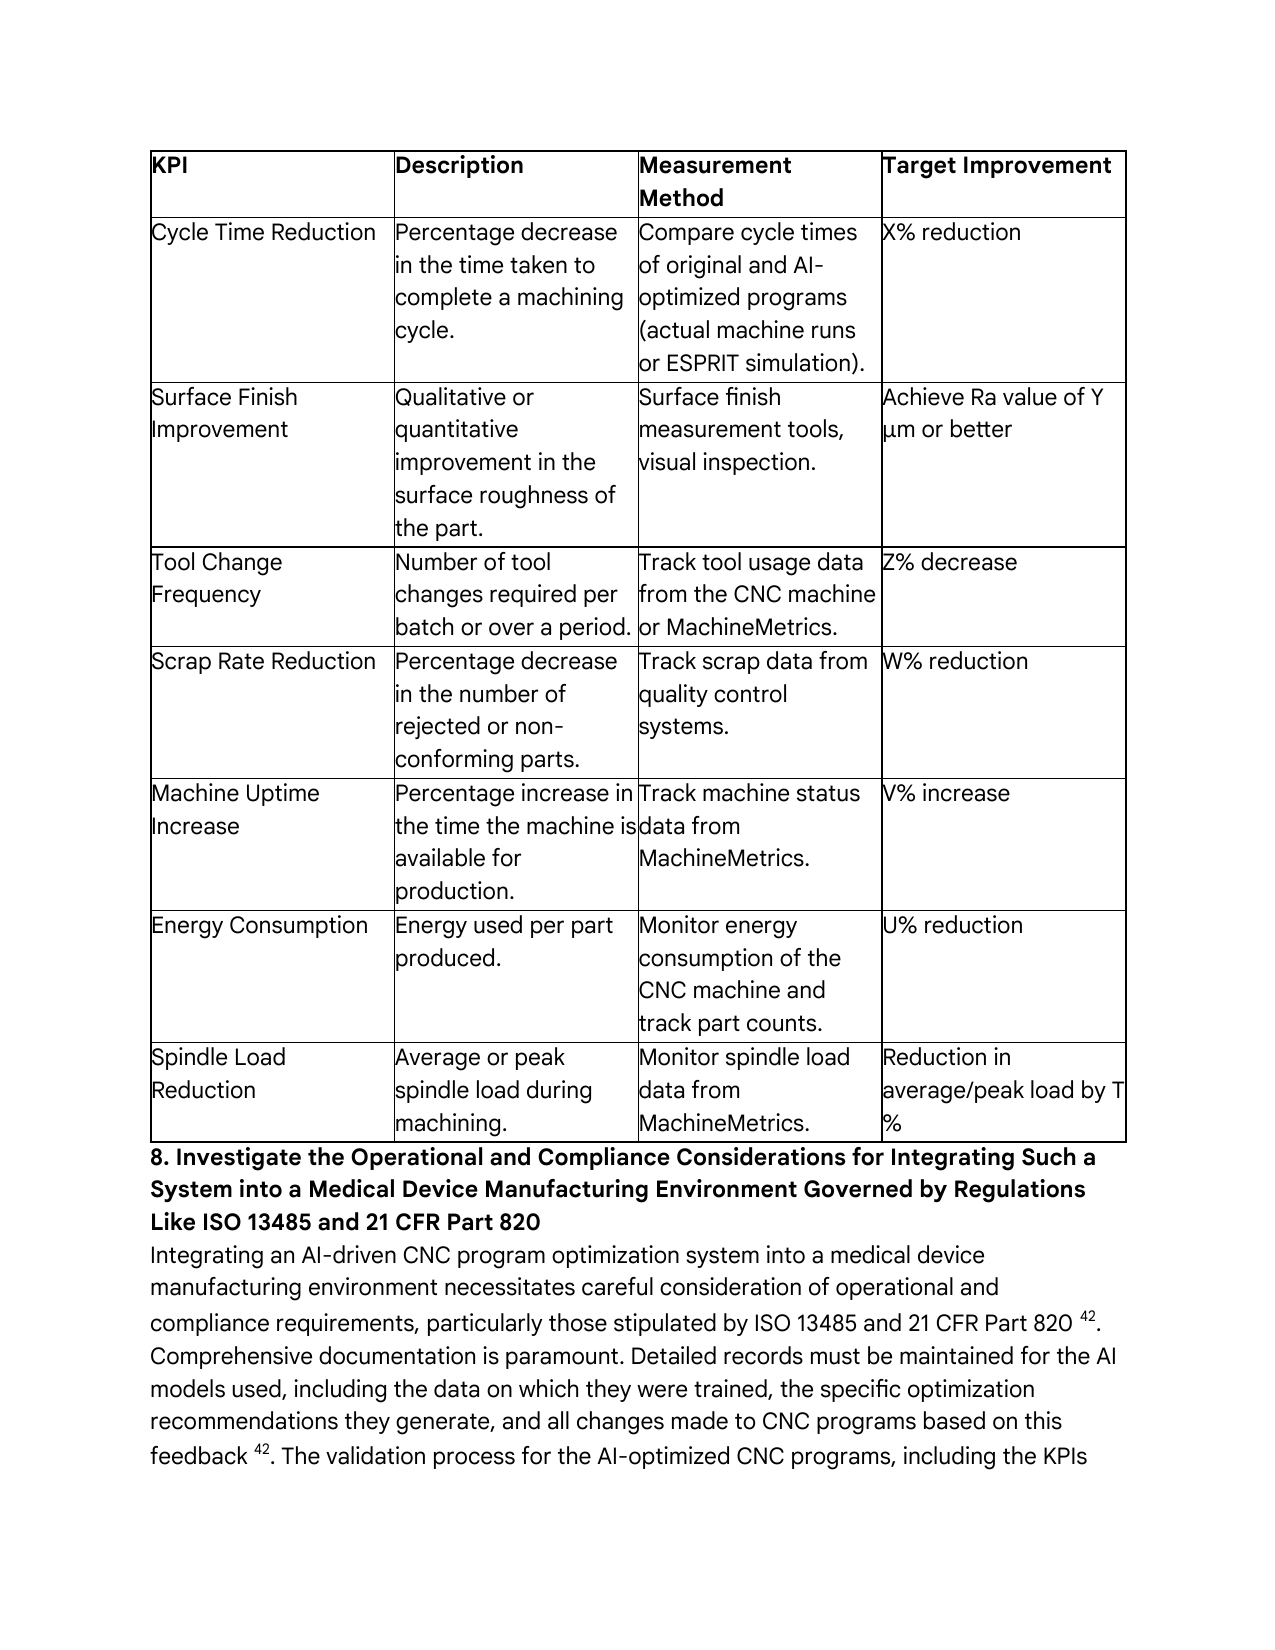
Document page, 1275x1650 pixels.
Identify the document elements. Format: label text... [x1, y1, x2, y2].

table_cell Scrap Rate Reduction [152, 647, 394, 778]
table_cell U% reduction [883, 911, 1125, 1042]
table_cell Track scrap data from quality control systems. [639, 647, 881, 778]
table_cell Qualitative or quantitative improvement in the surface roughness of the part. [395, 383, 638, 546]
table_cell Average or peak spindle load during machining. [395, 1043, 638, 1141]
table_cell Surface finish measurement tools, visual inspection. [639, 383, 881, 546]
table_cell X% reduction [883, 218, 1125, 381]
table_cell Monitor energy consumption of the CNC machine and track part counts. [639, 911, 881, 1042]
table_cell V% increase [883, 779, 1125, 910]
table_cell W% reduction [883, 647, 1125, 778]
table_header Description [395, 152, 638, 217]
table_cell Compare cycle times of original and AI-optimized programs (actual machine runs or ESPRIT simulation). [639, 218, 881, 381]
table_cell Machine Uptime Increase [152, 779, 394, 910]
table_cell Percentage increase in the time the machine is available for production. [395, 779, 638, 910]
table_cell Number of tool changes required per batch or over a period. [395, 548, 638, 646]
table_cell Z% decrease [883, 548, 1125, 646]
table_cell Tool Change Frequency [152, 548, 394, 646]
table_cell Achieve Ra value of Y µm or better [883, 383, 1125, 546]
table_cell Monitor spindle load data from MachineMetrics. [639, 1043, 881, 1141]
table_cell Reduction in average/peak load by T% [883, 1043, 1125, 1141]
table_cell Energy used per part produced. [395, 911, 638, 1042]
text 8. Investigate the Operational and Compliance Considerations for Integrating Such a System into a Medical Device Manufacturing Environment Governed by Regulations Like ISO 13485 and 21 CFR Part 820 [150, 1143, 1125, 1237]
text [150, 1241, 1125, 1472]
table_cell Spindle Load Reduction [152, 1043, 394, 1141]
table_header KPI [152, 152, 394, 217]
table_cell Surface Finish Improvement [152, 383, 394, 546]
table_cell Percentage decrease in the time taken to complete a machining cycle. [395, 218, 638, 381]
table_cell Percentage decrease in the number of rejected or non-conforming parts. [395, 647, 638, 778]
table_cell Cycle Time Reduction [152, 218, 394, 381]
table_cell Track tool usage data from the CNC machine or MachineMetrics. [639, 548, 881, 646]
table_cell Energy Consumption [152, 911, 394, 1042]
table_header Target Improvement [883, 152, 1125, 217]
table_header Measurement Method [639, 152, 881, 217]
table_cell Track machine status data from MachineMetrics. [639, 779, 881, 910]
